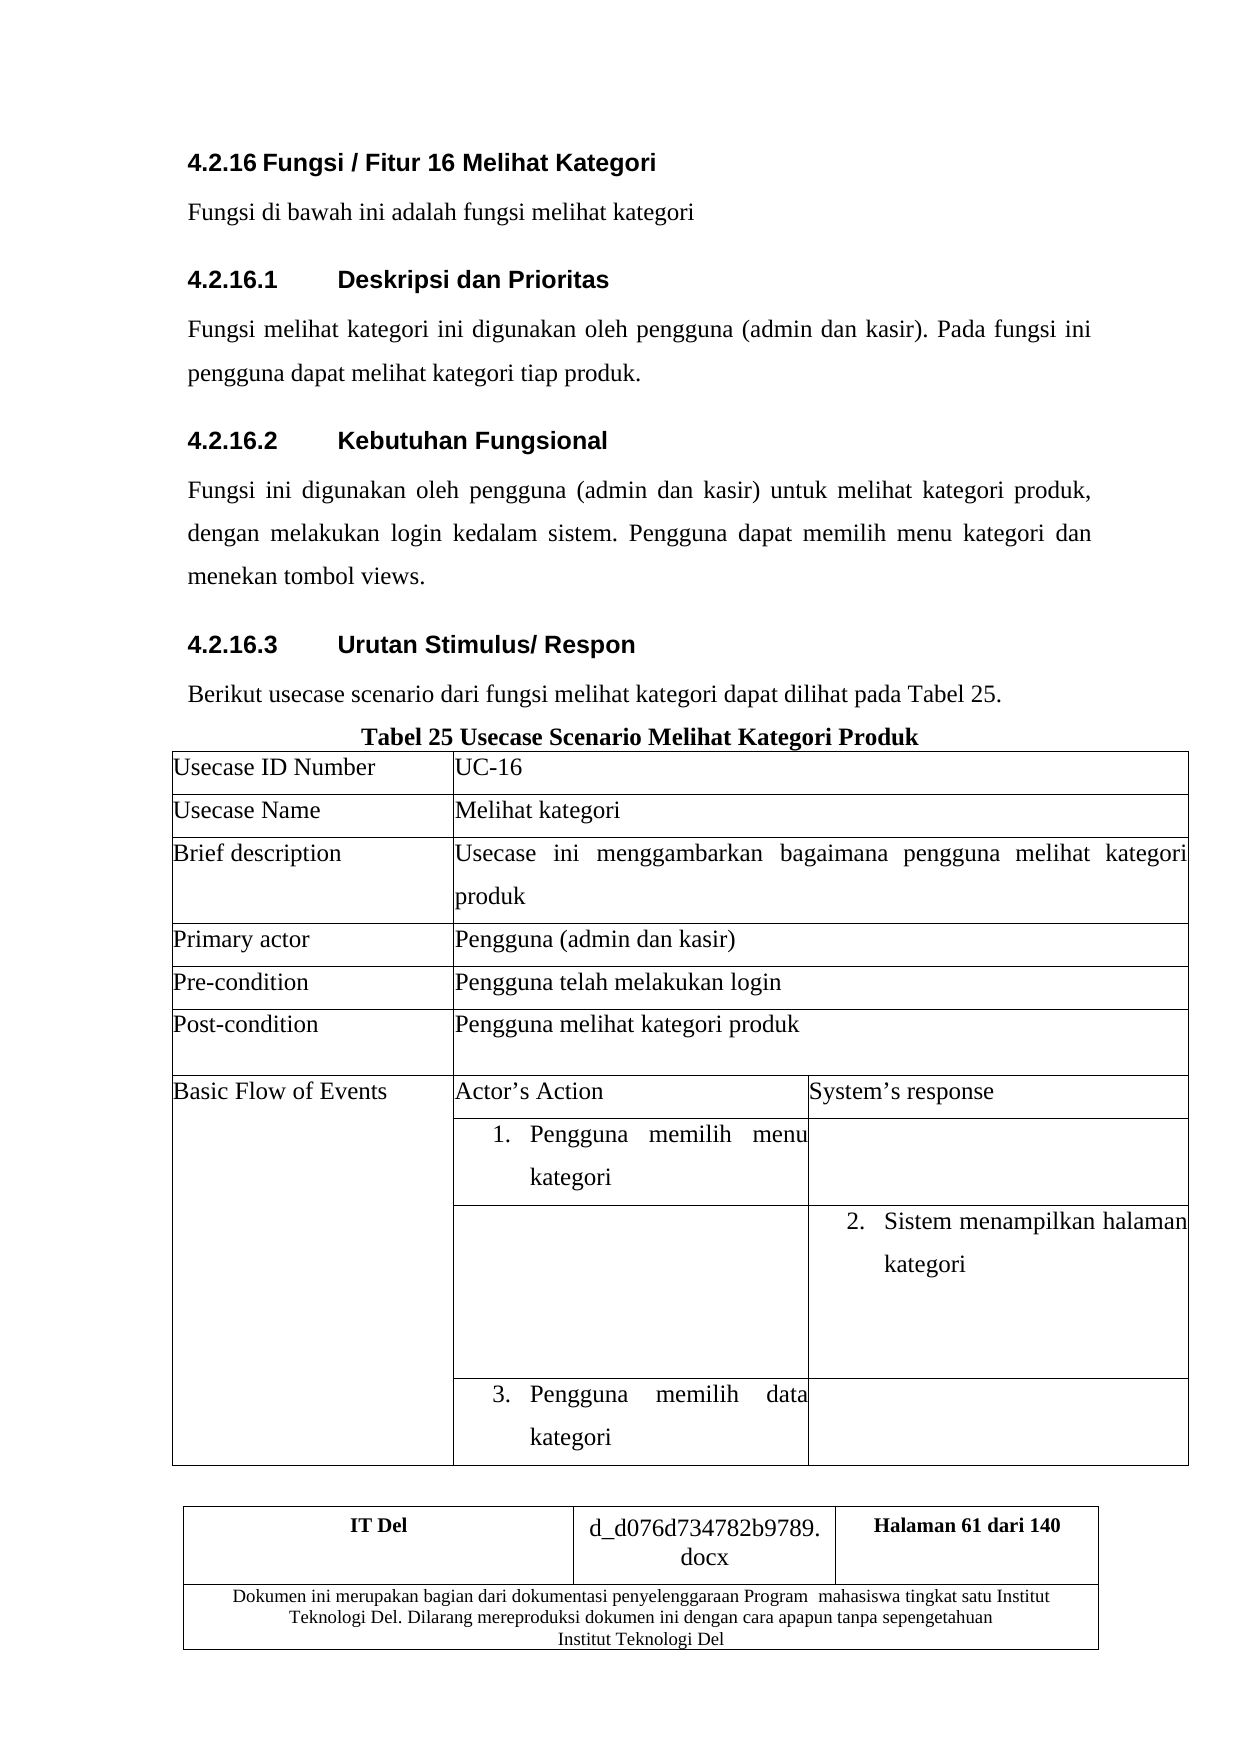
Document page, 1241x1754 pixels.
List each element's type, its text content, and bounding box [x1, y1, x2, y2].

text Berikut usecase scenario dari fungsi melihat kategori dapat dilihat pada Tabel 25. [187, 679, 1092, 708]
table_header UC-16 [454, 752, 1188, 794]
subtitle Urutan Stimulus/ Respon [187, 629, 1092, 658]
table_cell System’s response [809, 1076, 1188, 1118]
subtitle Kebutuhan Fungsional [187, 426, 1092, 454]
table_cell Pengguna memilih data kategori [454, 1379, 808, 1465]
table_cell Usecase Name [173, 795, 453, 837]
subtitle Fungsi / Fitur 16 Melihat Kategori [187, 148, 1092, 176]
text Fungsi melihat kategori ini digunakan oleh pengguna (admin dan kasir). Pada fungsi ini pengguna dapat melihat kategori tiap produk. [187, 314, 1092, 386]
table_cell Primary actor [173, 924, 453, 966]
table_cell Usecase ini menggambarkan bagaimana pengguna melihat kategori produk [454, 838, 1188, 923]
table_cell Pre-condition [173, 967, 453, 1008]
text Tabel 25 Usecase Scenario Melihat Kategori Produk [187, 722, 1092, 751]
text Fungsi ini digunakan oleh pengguna (admin dan kasir) untuk melihat kategori produk, dengan melakukan login kedalam sistem. Pengguna dapat memilih menu kategori dan menekan tombol views. [187, 475, 1092, 590]
table_cell Sistem menampilkan halaman kategori [809, 1206, 1188, 1378]
table_cell Post-condition [173, 1010, 453, 1075]
subtitle Deskripsi dan Prioritas [187, 265, 1092, 294]
table_cell Basic Flow of Events [173, 1076, 453, 1465]
table_cell Actor’s Action [454, 1076, 808, 1118]
table_cell Pengguna (admin dan kasir) [454, 924, 1188, 966]
text Fungsi di bawah ini adalah fungsi melihat kategori [187, 197, 1092, 226]
table_cell Pengguna memilih menu kategori [454, 1119, 808, 1205]
table_cell Melihat kategori [454, 795, 1188, 837]
table_cell [809, 1379, 1188, 1465]
table_cell Pengguna melihat kategori produk [454, 1010, 1188, 1075]
table_cell [454, 1206, 808, 1378]
table_cell [809, 1119, 1188, 1205]
table_cell Brief description [173, 838, 453, 923]
table_cell Pengguna telah melakukan login [454, 967, 1188, 1008]
table_header Usecase ID Number [173, 752, 453, 794]
